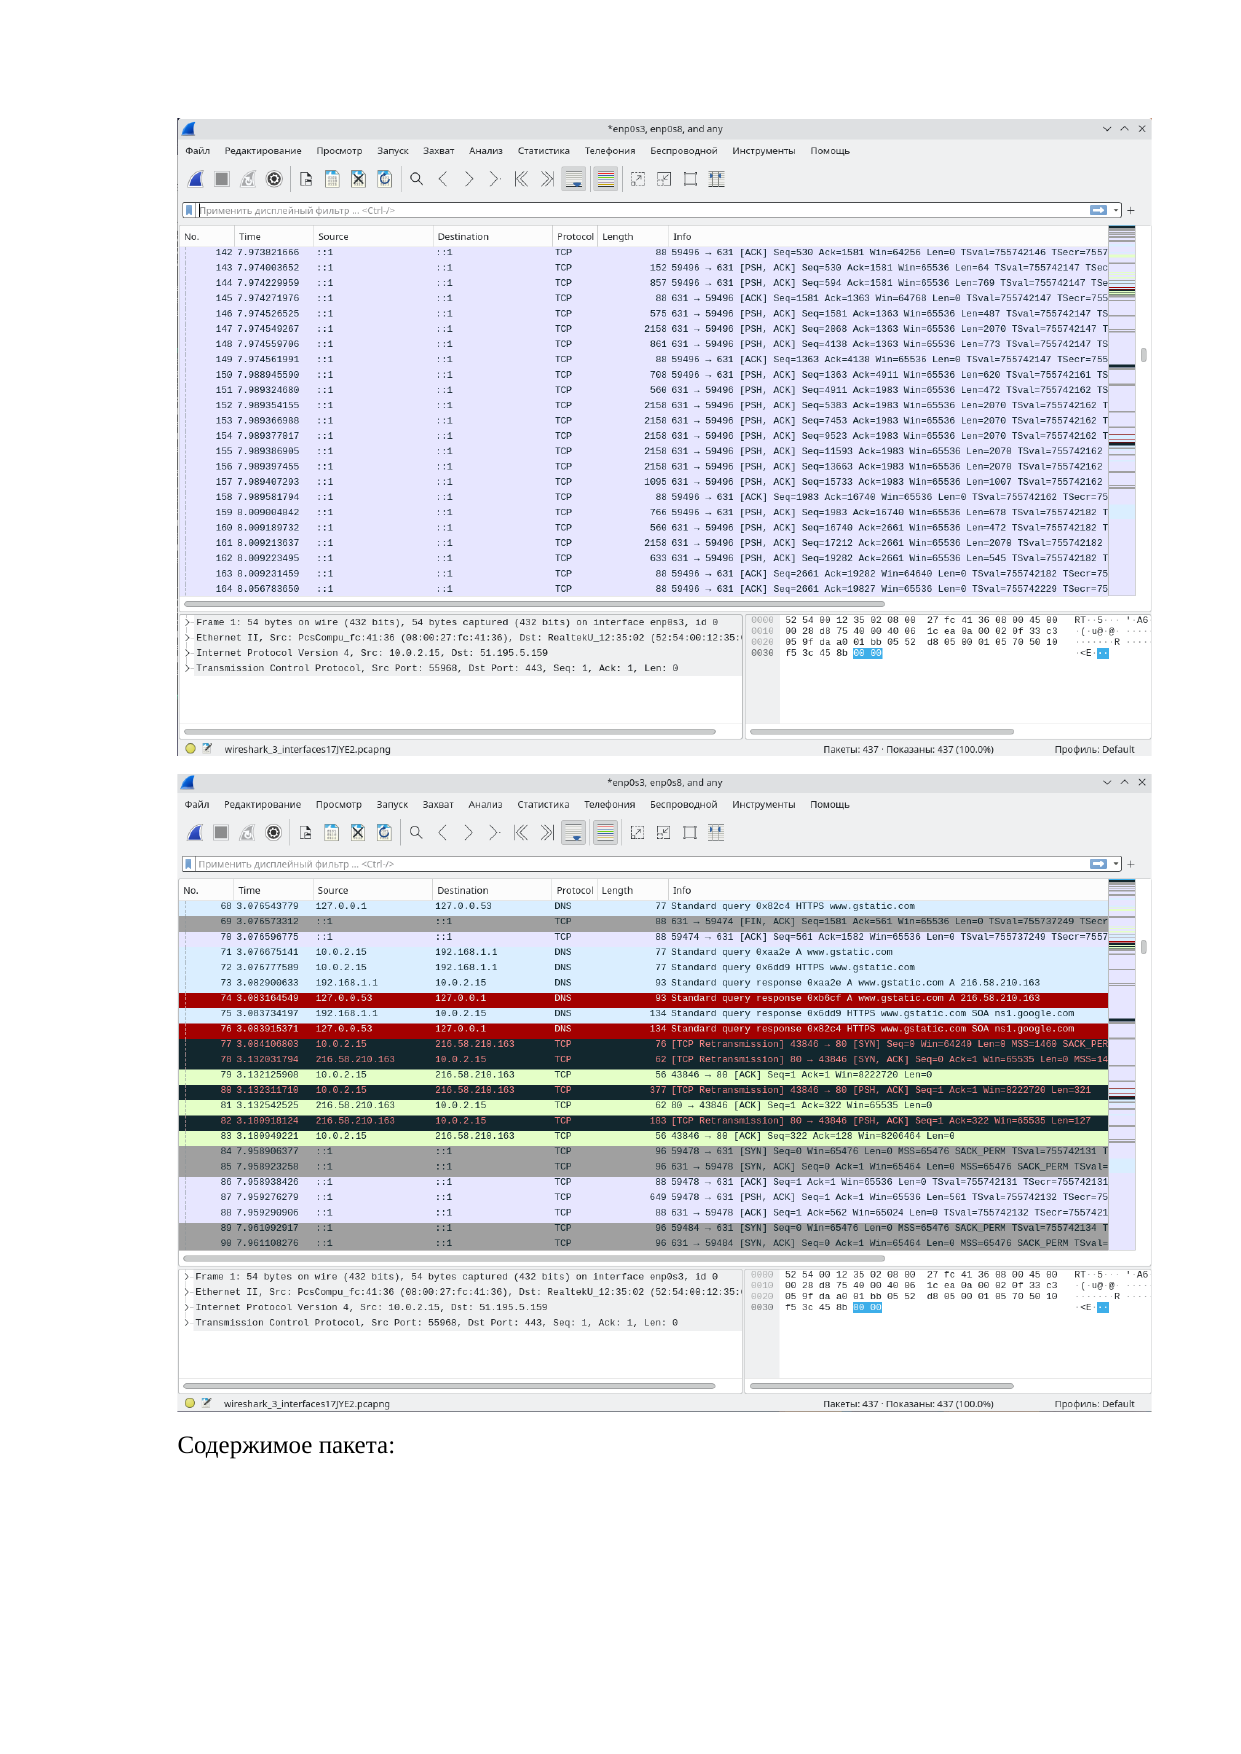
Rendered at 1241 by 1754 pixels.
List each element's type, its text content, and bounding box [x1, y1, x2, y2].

picture [177, 774, 1152, 1412]
picture [177, 118, 1152, 756]
text Содержимое пакета: [177, 1430, 1152, 1459]
